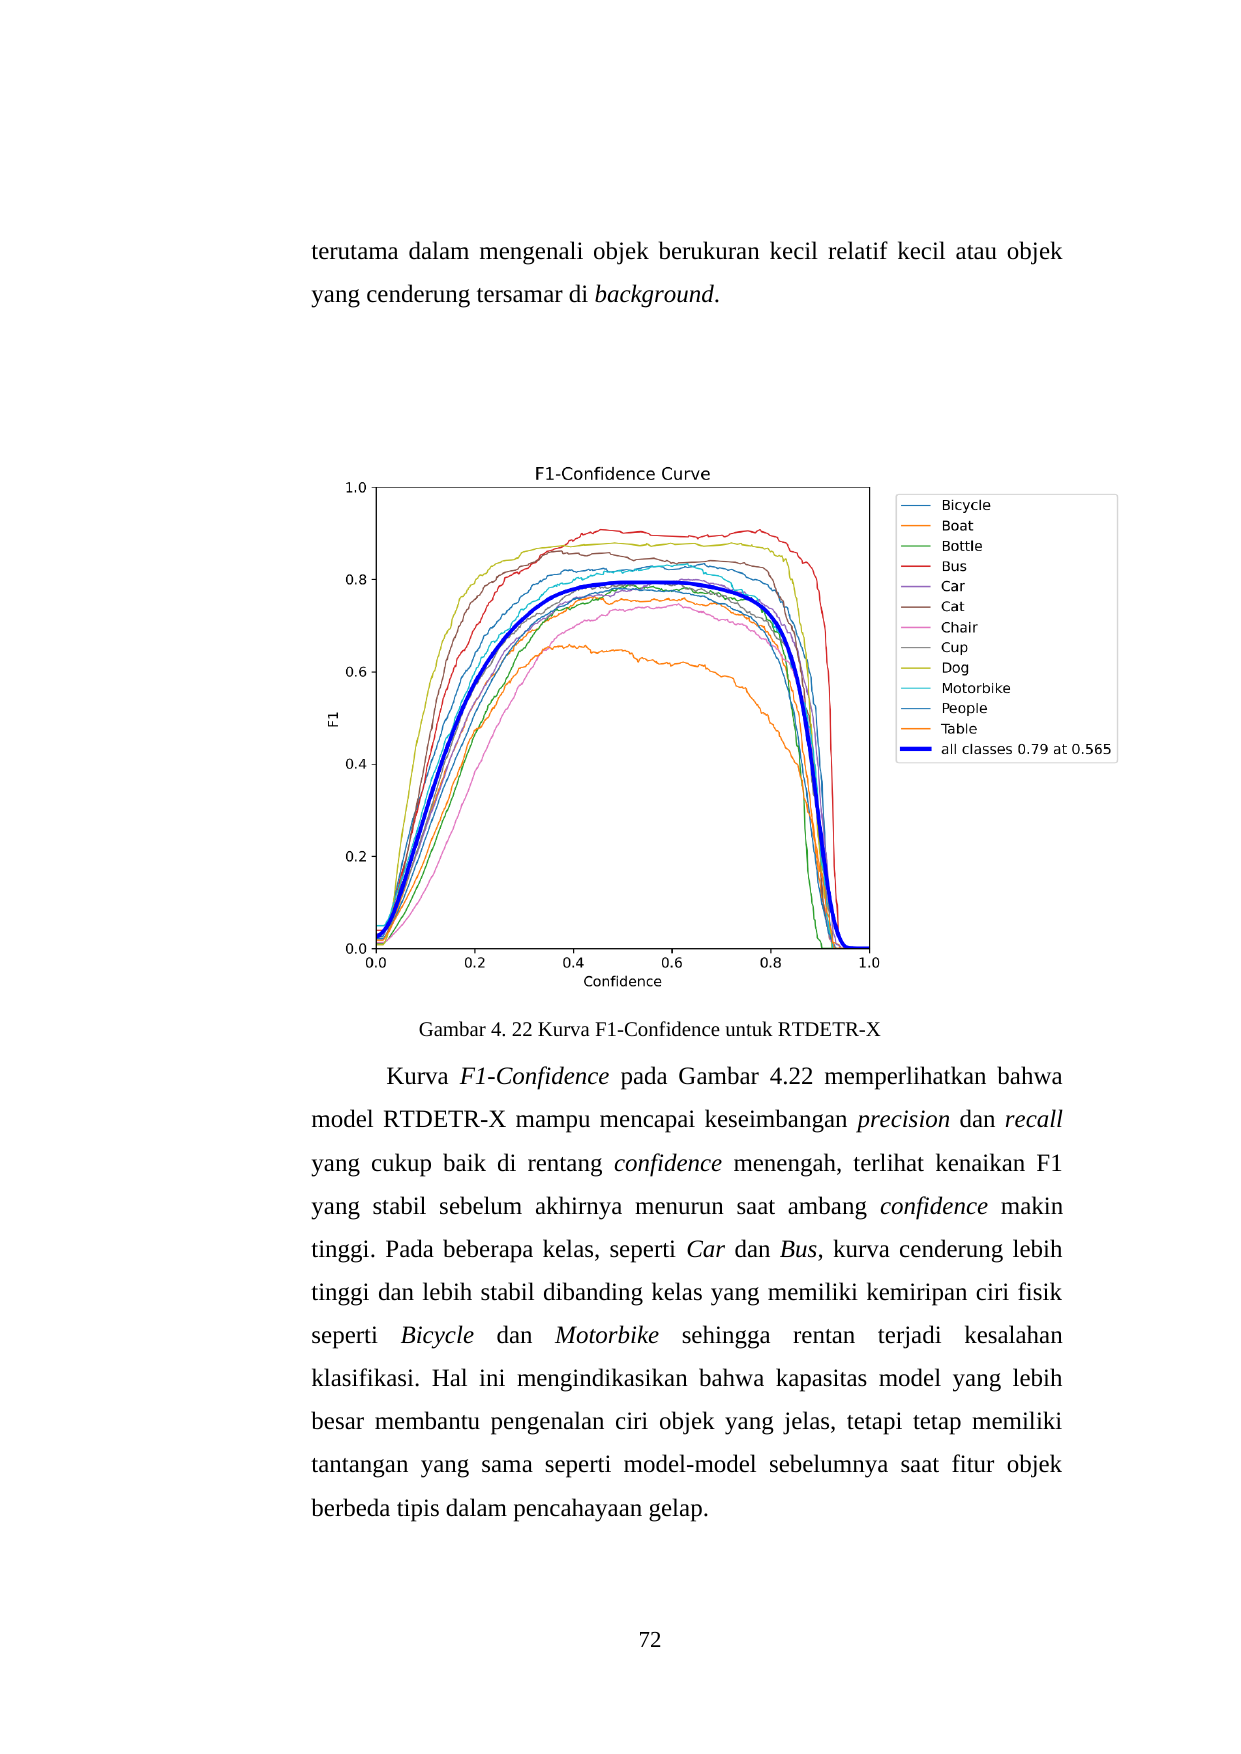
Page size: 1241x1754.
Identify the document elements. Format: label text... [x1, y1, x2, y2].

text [311, 236, 1063, 308]
text Gambar 4. 22 Kurva F1-Confidence untuk RTDETR-X [236, 1016, 1063, 1041]
text Kurva F1-Confidence pada Gambar 4.22 memperlihatkan bahwa model RTDETR-X mampu mencapai keseimbangan precision dan recall yang cukup baik di rentang confidence menengah, terlihat kenaikan F1 yang stabil sebelum akhirnya menurun saat ambang confidence makin tinggi. Pada beberapa kelas, seperti Car dan Bus, kurva cenderung lebih tinggi dan lebih stabil dibanding kelas yang memiliki kemiripan ciri fisik seperti Bicycle dan Motorbike sehingga rentan terjadi kesalahan klasifikasi. Hal ini mengindikasikan bahwa kapasitas model yang lebih besar membantu pengenalan ciri objek yang jelas, tetapi tetap memiliki tantangan yang sama seperti model-model sebelumnya saat fitur objek berbeda tipis dalam pencahayaan gelap. [311, 1061, 1063, 1521]
picture [311, 451, 1138, 1004]
